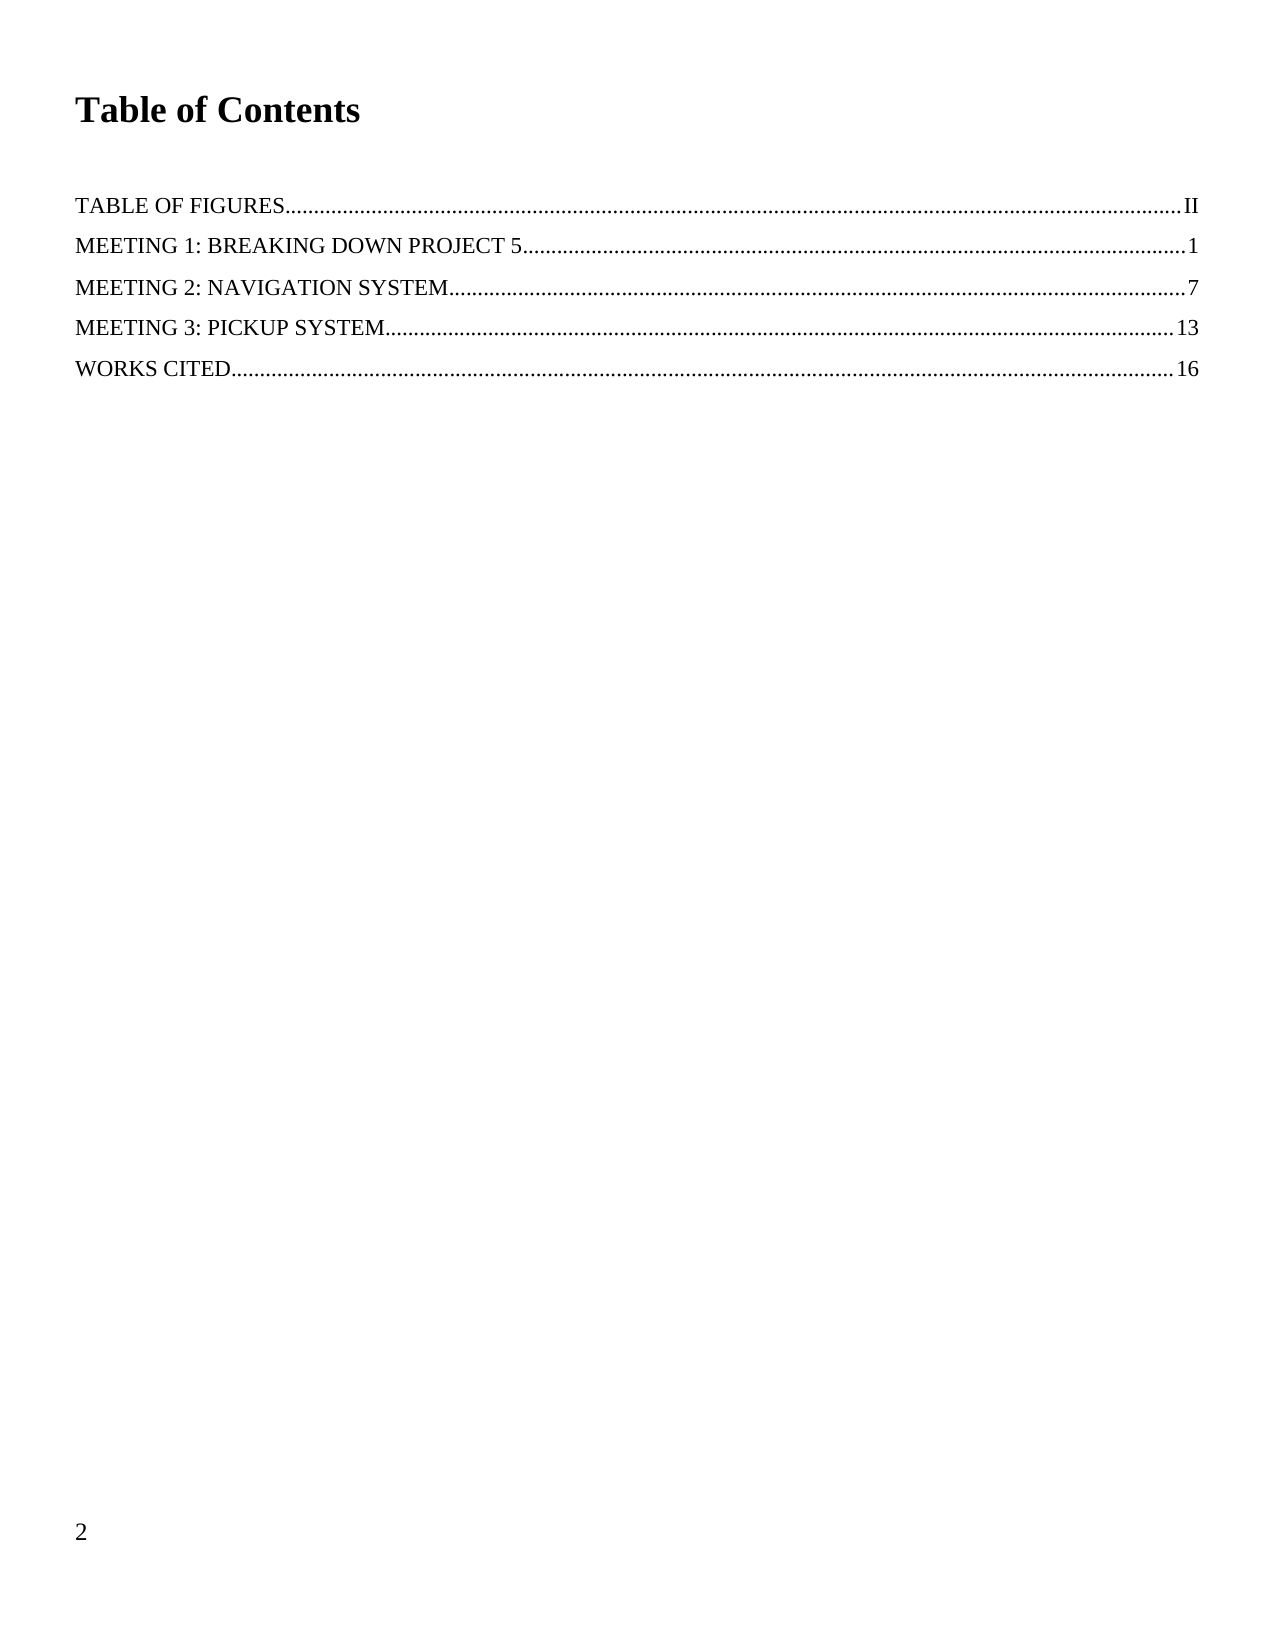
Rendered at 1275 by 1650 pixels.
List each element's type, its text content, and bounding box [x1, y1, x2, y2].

text Table of Figures ii [75, 192, 1200, 218]
text Table of Contents [75, 87, 1200, 131]
text Meeting 2: Navigation system 7 [75, 273, 1200, 300]
text Meeting 1: Breaking down project 5 1 [75, 233, 1200, 259]
text Works Cited 16 [75, 355, 1200, 382]
text Meeting 3: Pickup system 13 [75, 314, 1200, 341]
